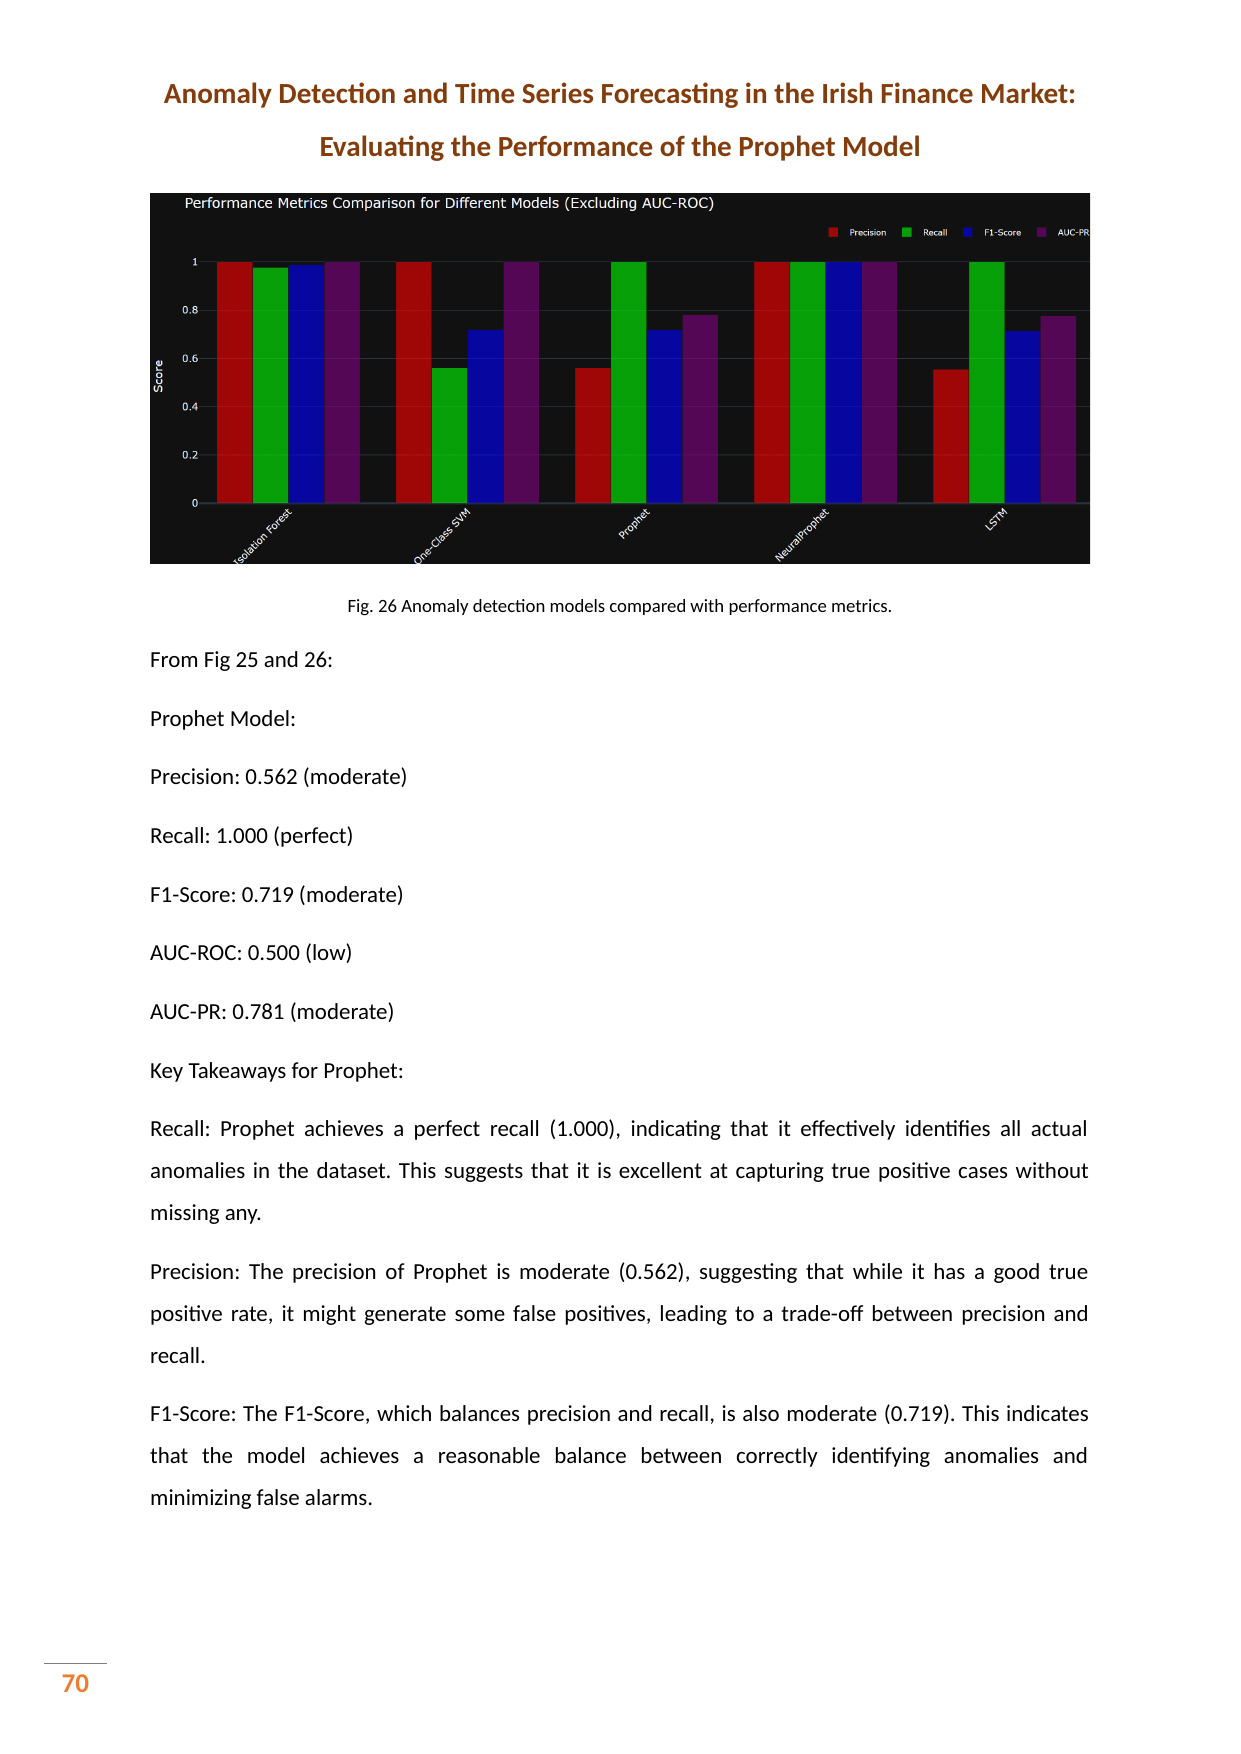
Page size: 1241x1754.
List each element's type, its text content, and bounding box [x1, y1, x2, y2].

text F1-Score: 0.719 (moderate) [150, 880, 1090, 908]
text Prophet Model: [150, 704, 1090, 732]
text AUC-PR: 0.781 (moderate) [150, 997, 1090, 1025]
text Precision: The precision of Prophet is moderate (0.562), suggesting that while it has a good true positive rate, it might generate some false positives, leading to a trade-off between precision and recall. [150, 1257, 1090, 1369]
text AUC-ROC: 0.500 (low) [150, 938, 1090, 966]
text From Fig 25 and 26: [150, 645, 1090, 673]
text Key Takeaways for Prophet: [150, 1056, 1090, 1084]
text Fig. 26 Anomaly detection models compared with performance metrics. [150, 594, 1090, 617]
text Recall: 1.000 (perfect) [150, 821, 1090, 849]
picture [150, 193, 1091, 564]
text Precision: 0.562 (moderate) [150, 762, 1090, 791]
text Recall: Prophet achieves a perfect recall (1.000), indicating that it effectively identifies all actual anomalies in the dataset. This suggests that it is excellent at capturing true positive cases without missing any. [150, 1114, 1090, 1226]
text F1-Score: The F1-Score, which balances precision and recall, is also moderate (0.719). This indicates that the model achieves a reasonable balance between correctly identifying anomalies and minimizing false alarms. [150, 1399, 1090, 1512]
